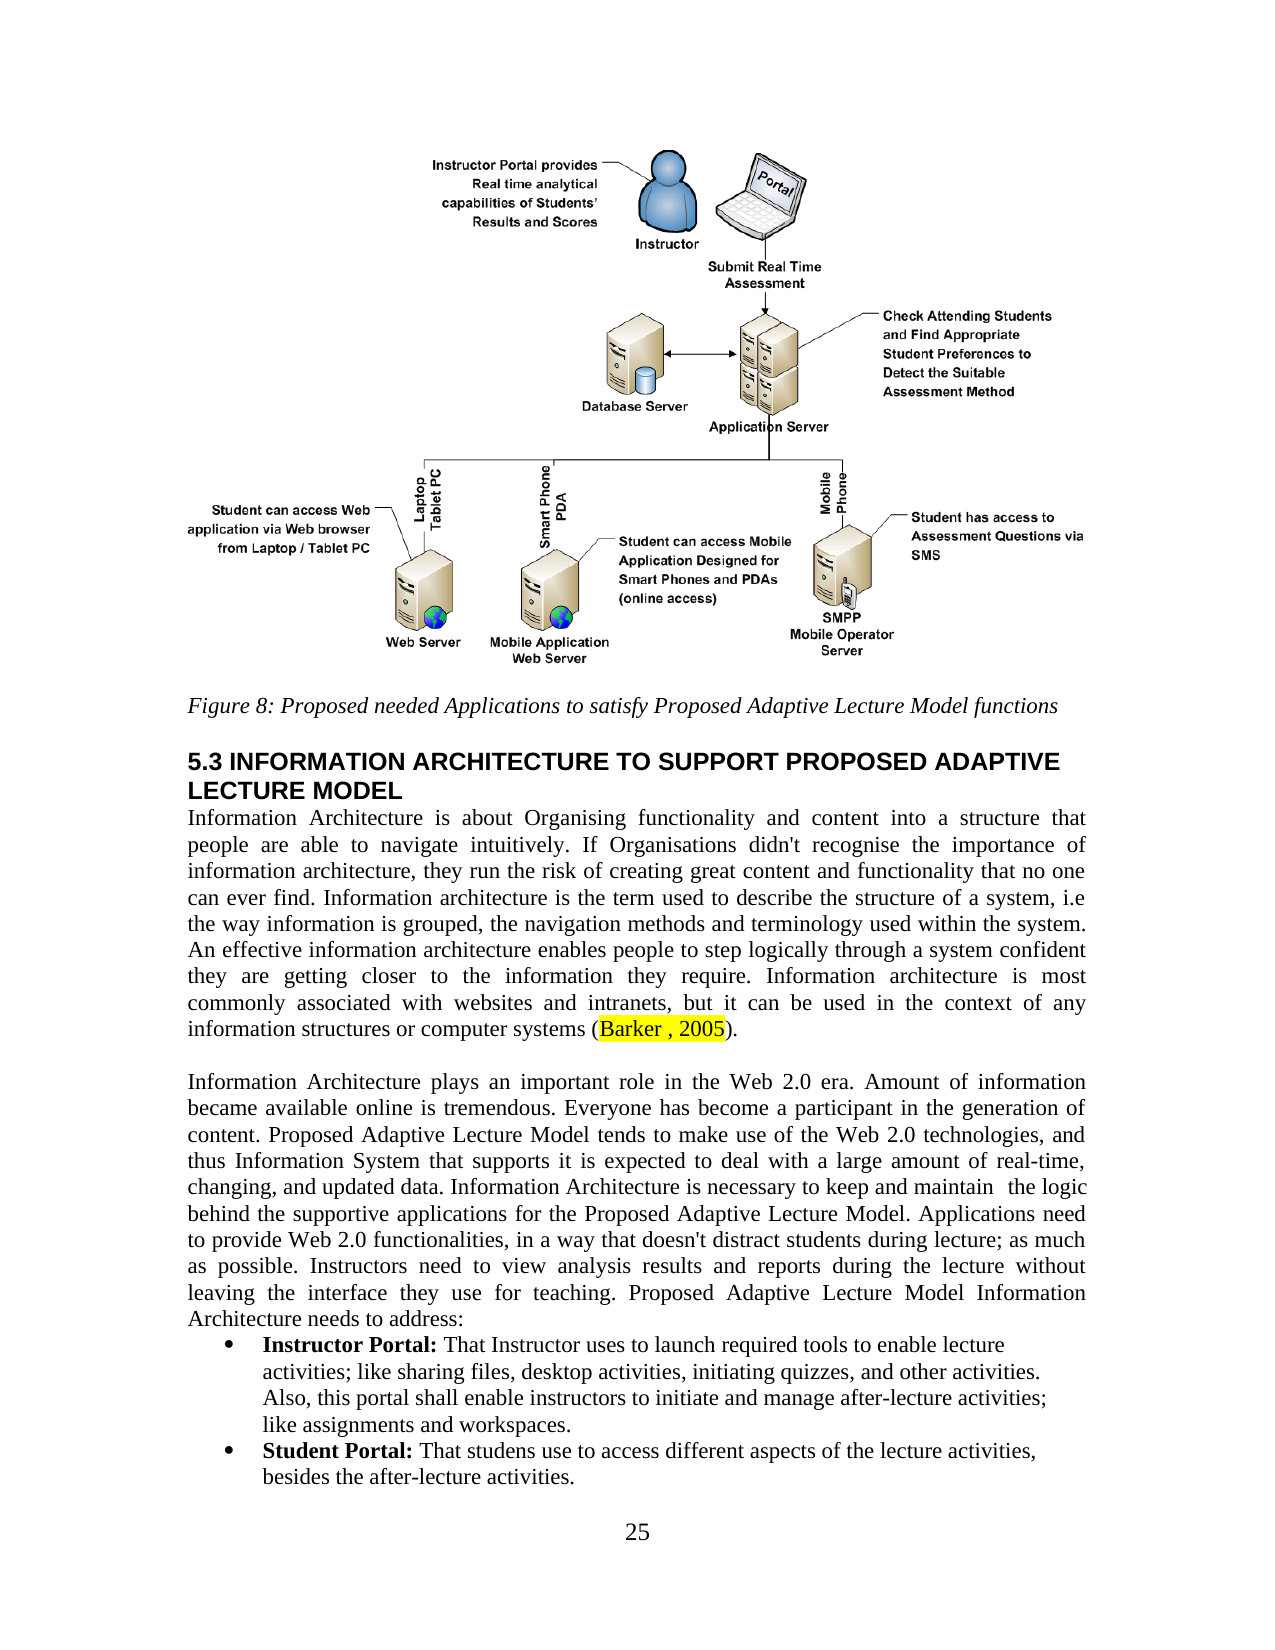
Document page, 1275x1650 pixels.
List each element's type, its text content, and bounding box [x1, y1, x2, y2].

text Information Architecture plays an important role in the Web 2.0 era. Amount of information became available online is tremendous. Everyone has become a participant in the generation of content. Proposed Adaptive Lecture Model tends to make use of the Web 2.0 technologies, and thus Information System that supports it is expected to deal with a large amount of real-time, changing, and updated data. Information Architecture is necessary to keep and maintain the logic behind the supportive applications for the Proposed Adaptive Lecture Model. Applications need to provide Web 2.0 functionalities, in a way that doesn't distract students during lecture; as much as possible. Instructors need to view analysis results and reports during the lecture without leaving the interface they use for teaching. Proposed Adaptive Lecture Model Information Architecture needs to address: [187, 1068, 1087, 1332]
list Student Portal: That studens use to access different aspects of the lecture activities, besides the after-lecture activities. [225, 1437, 1087, 1490]
text Figure 8: Proposed needed Applications to satisfy Proposed Adaptive Lecture Model functions [187, 692, 1087, 718]
text 5.3 INFORMATION ARCHITECTURE TO SUPPORT PROPOSED ADAPTIVE LECTURE MODEL [187, 747, 1087, 804]
picture [187, 150, 1088, 667]
text Information Architecture is about Organising functionality and content into a structure that people are able to navigate intuitively. If Organisations didn't recognise the importance of information architecture, they run the risk of creating great content and functionality that no one can ever find. Information architecture is the term used to describe the structure of a system, i.e the way information is grouped, the navigation methods and terminology used within the system. An effective information architecture enables people to step logically through a system confident they are getting closer to the information they require. Information architecture is most commonly associated with websites and intranets, but it can be used in the context of any information structures or computer systems (Barker , 2005). [187, 804, 1087, 1042]
list Instructor Portal: That Instructor uses to launch required tools to enable lecture activities; like sharing files, desktop activities, initiating quizzes, and other activities. Also, this portal shall enable instructors to initiate and manage after-lecture activities; like assignments and workspaces. [225, 1332, 1087, 1437]
